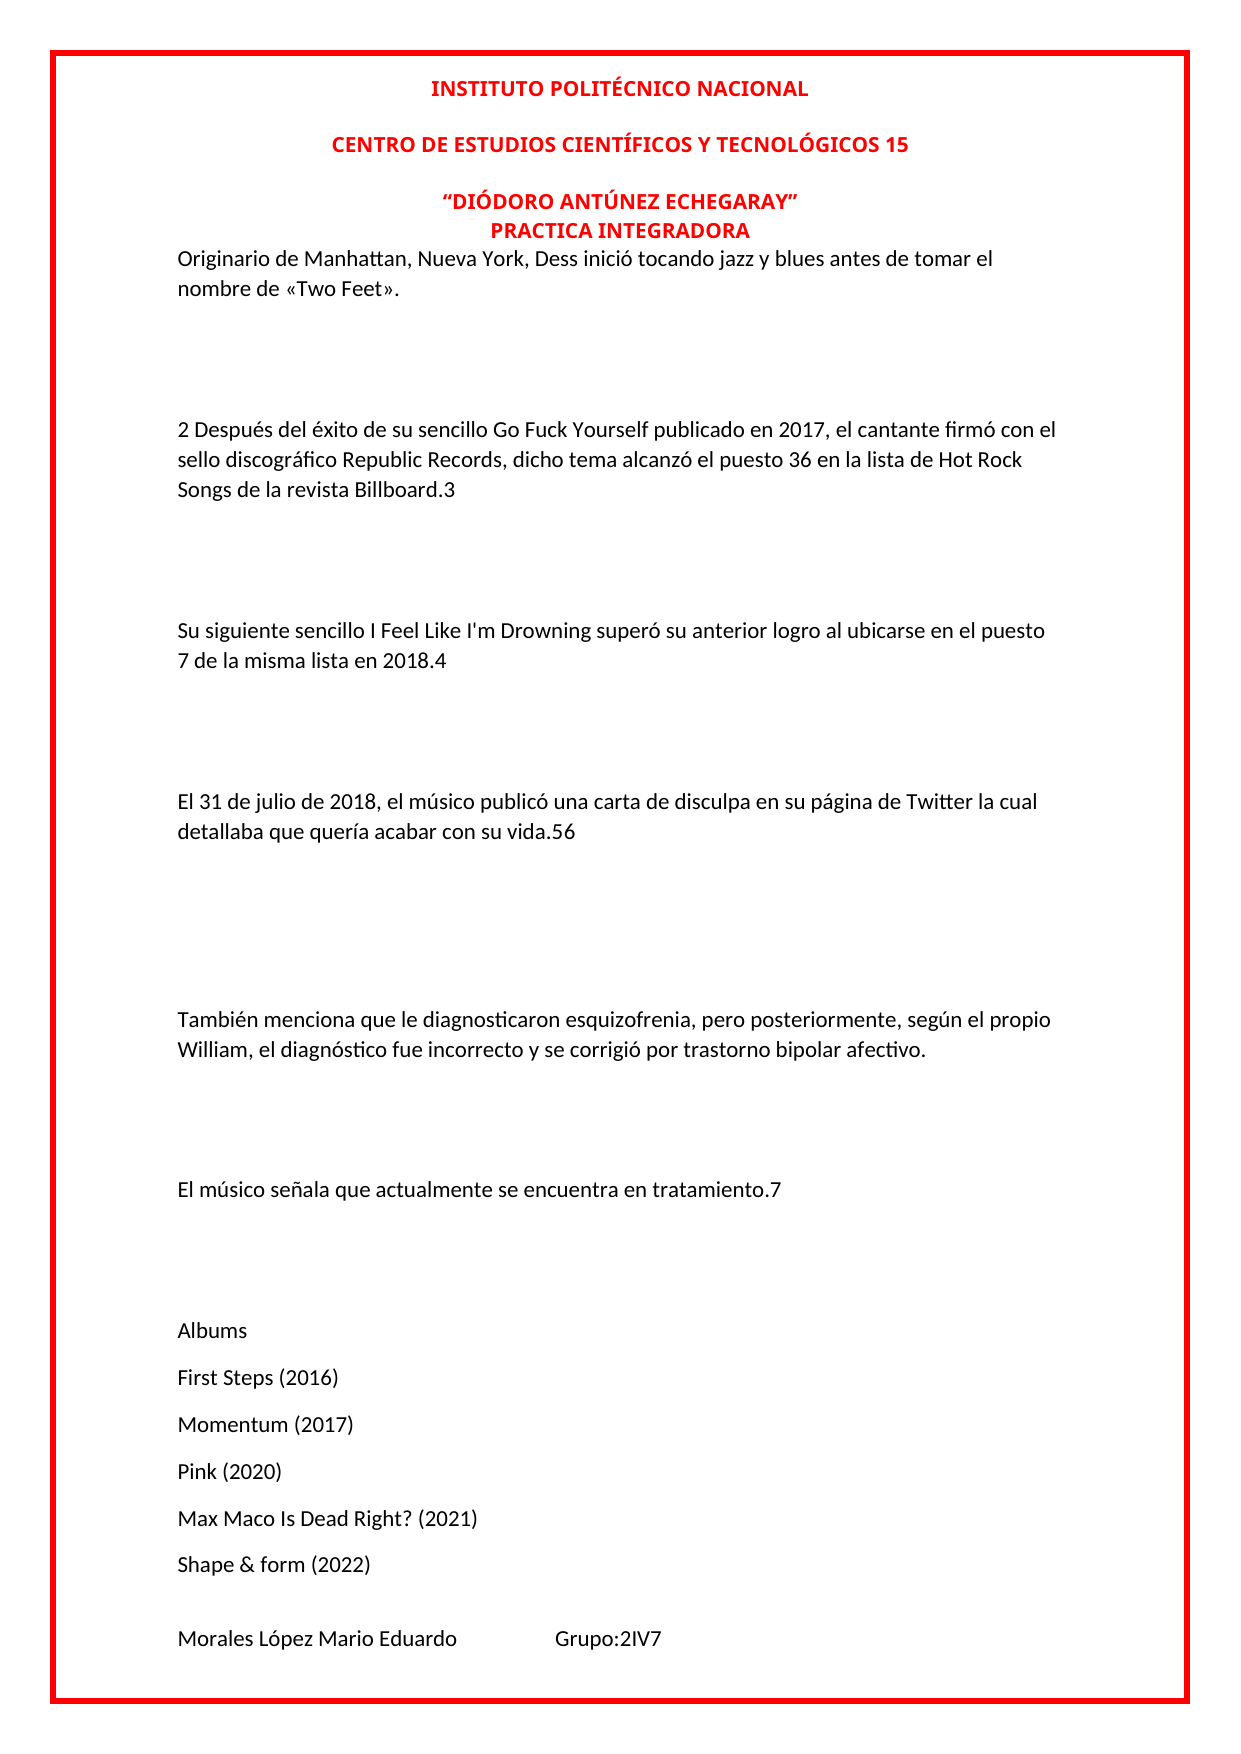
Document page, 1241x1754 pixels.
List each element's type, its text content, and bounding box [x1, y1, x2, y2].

text Max Maco Is Dead Right? (2021) [177, 1504, 1063, 1532]
text Albums [177, 1316, 1063, 1344]
text Su siguiente sencillo I Feel Like I'm Drowning superó su anterior logro al ubicarse en el puesto 7 de la misma lista en 2018.4​ [177, 616, 1063, 674]
text Momentum (2017) [177, 1410, 1063, 1438]
text El 31 de julio de 2018, el músico publicó una carta de disculpa en su página de Twitter la cual detallaba que quería acabar con su vida.5​6​ [177, 787, 1063, 845]
text También menciona que le diagnosticaron esquizofrenia, pero posteriormente, según el propio William, el diagnóstico fue incorrecto y se corrigió por trastorno bipolar afectivo. [177, 1005, 1063, 1063]
text 2​ Después del éxito de su sencillo Go Fuck Yourself publicado en 2017, el cantante firmó con el sello discográfico Republic Records, dicho tema alcanzó el puesto 36 en la lista de Hot Rock Songs de la revista Billboard.3​ [177, 415, 1063, 504]
text Shape & form (2022) [177, 1551, 1063, 1579]
text Originario de Manhattan, Nueva York, Dess inició tocando jazz y blues antes de tomar el nombre de «Two Feet». [177, 244, 1063, 303]
text Pink (2020) [177, 1457, 1063, 1485]
text First Steps (2016) [177, 1363, 1063, 1391]
text El músico señala que actualmente se encuentra en tratamiento.7​ [177, 1176, 1063, 1204]
